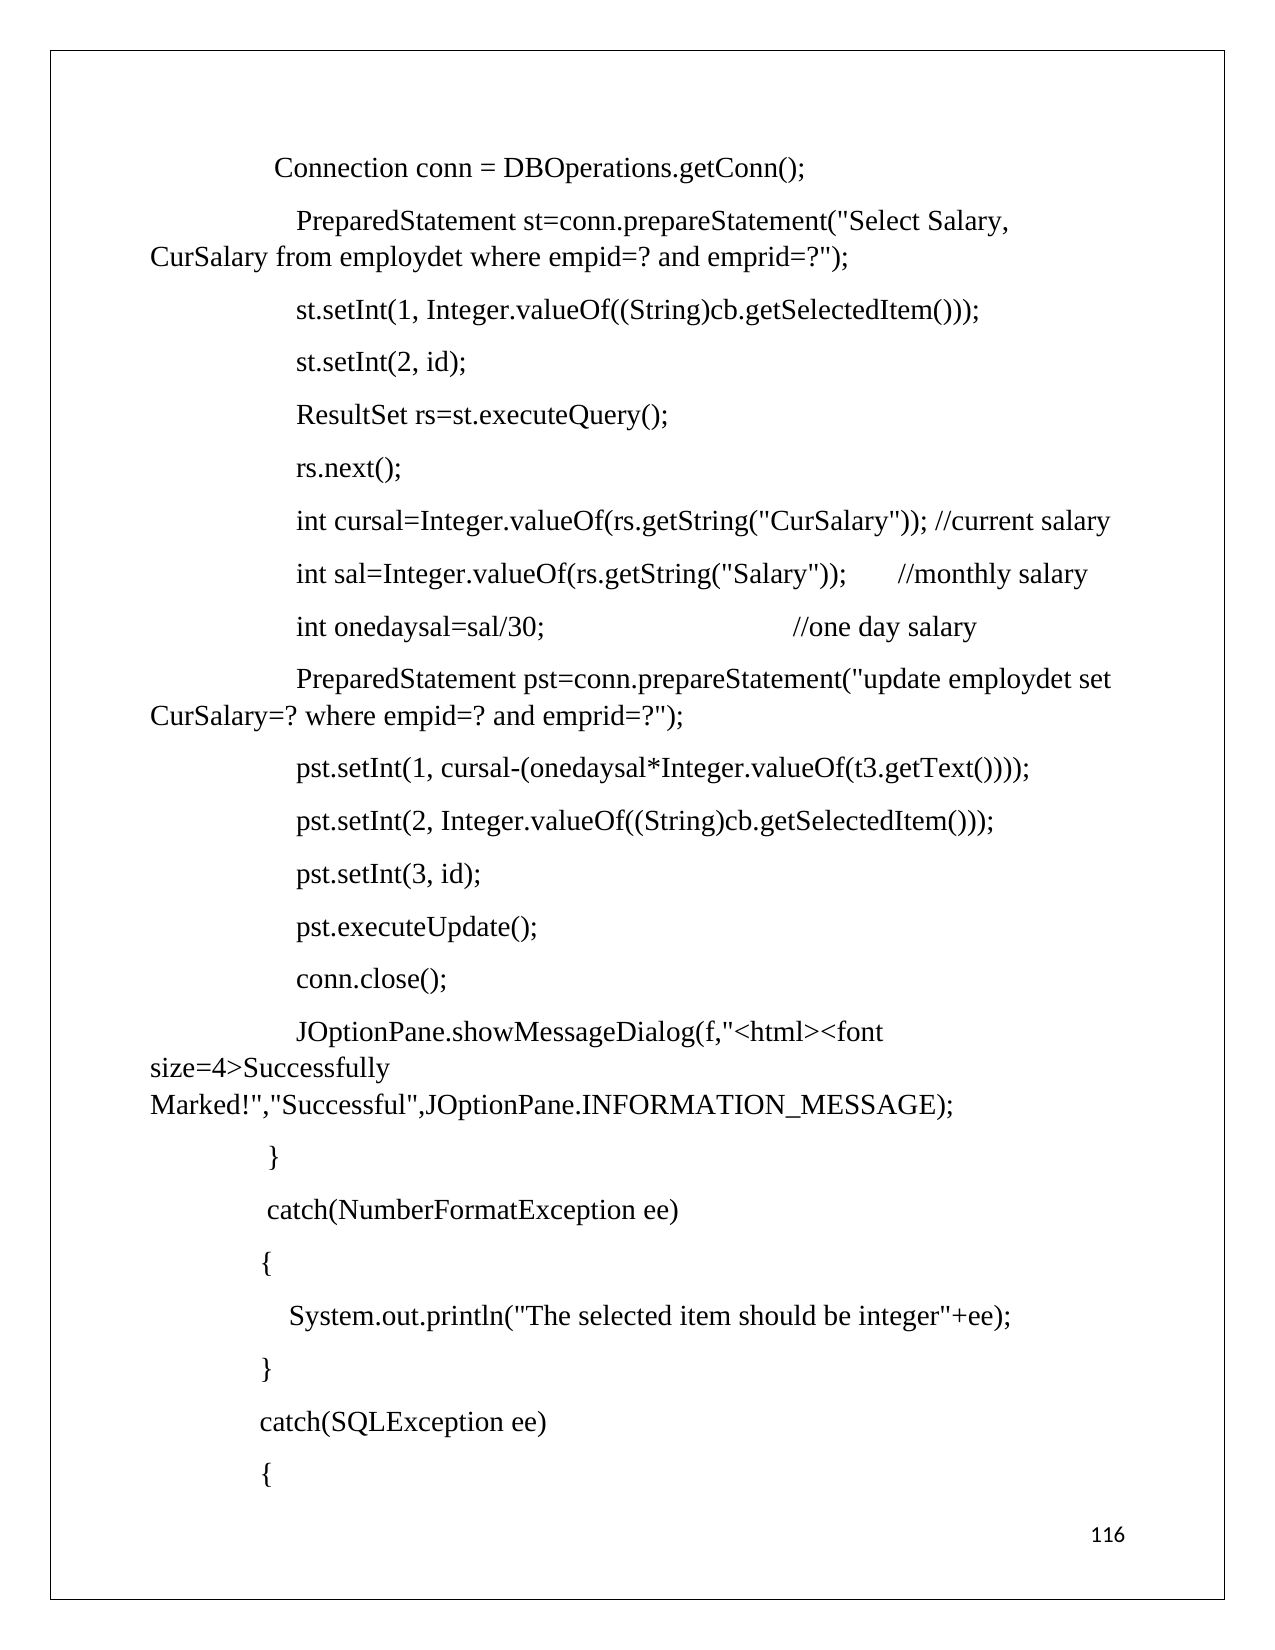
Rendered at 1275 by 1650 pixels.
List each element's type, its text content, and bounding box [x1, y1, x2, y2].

text ResultSet rs=st.executeQuery(); [150, 397, 1125, 431]
text st.setInt(1, Integer.valueOf((String)cb.getSelectedItem())); [150, 292, 1125, 325]
text pst.setInt(3, id); [150, 856, 1125, 889]
text System.out.println("The selected item should be integer"+ee); [150, 1298, 1125, 1332]
text pst.setInt(2, Integer.valueOf((String)cb.getSelectedItem())); [150, 803, 1125, 837]
text st.setInt(2, id); [150, 344, 1125, 378]
text conn.close(); [150, 962, 1125, 995]
text int cursal=Integer.valueOf(rs.getString("CurSalary")); //current salary [150, 503, 1125, 537]
text { [150, 1245, 1125, 1279]
text rs.next(); [150, 450, 1125, 484]
text int onedaysal=sal/30; //one day salary [150, 609, 1125, 642]
text Connection conn = DBOperations.getConn(); [150, 150, 1125, 183]
text PreparedStatement st=conn.prepareStatement("Select Salary, CurSalary from employdet where empid=? and emprid=?"); [150, 203, 1125, 272]
text } [150, 1139, 1125, 1173]
text int sal=Integer.valueOf(rs.getString("Salary")); //monthly salary [150, 556, 1125, 589]
text } [150, 1351, 1125, 1384]
text catch(NumberFormatException ee) [150, 1192, 1125, 1226]
text PreparedStatement pst=conn.prepareStatement("update employdet set CurSalary=? where empid=? and emprid=?"); [150, 661, 1125, 731]
text pst.setInt(1, cursal-(onedaysal*Integer.valueOf(t3.getText()))); [150, 750, 1125, 784]
text JOptionPane.showMessageDialog(f,"<html><font size=4>Successfully Marked!","Successful",JOptionPane.INFORMATION_MESSAGE); [150, 1014, 1125, 1120]
text pst.executeUpdate(); [150, 909, 1125, 942]
text { [150, 1456, 1125, 1490]
text catch(SQLException ee) [150, 1404, 1125, 1437]
